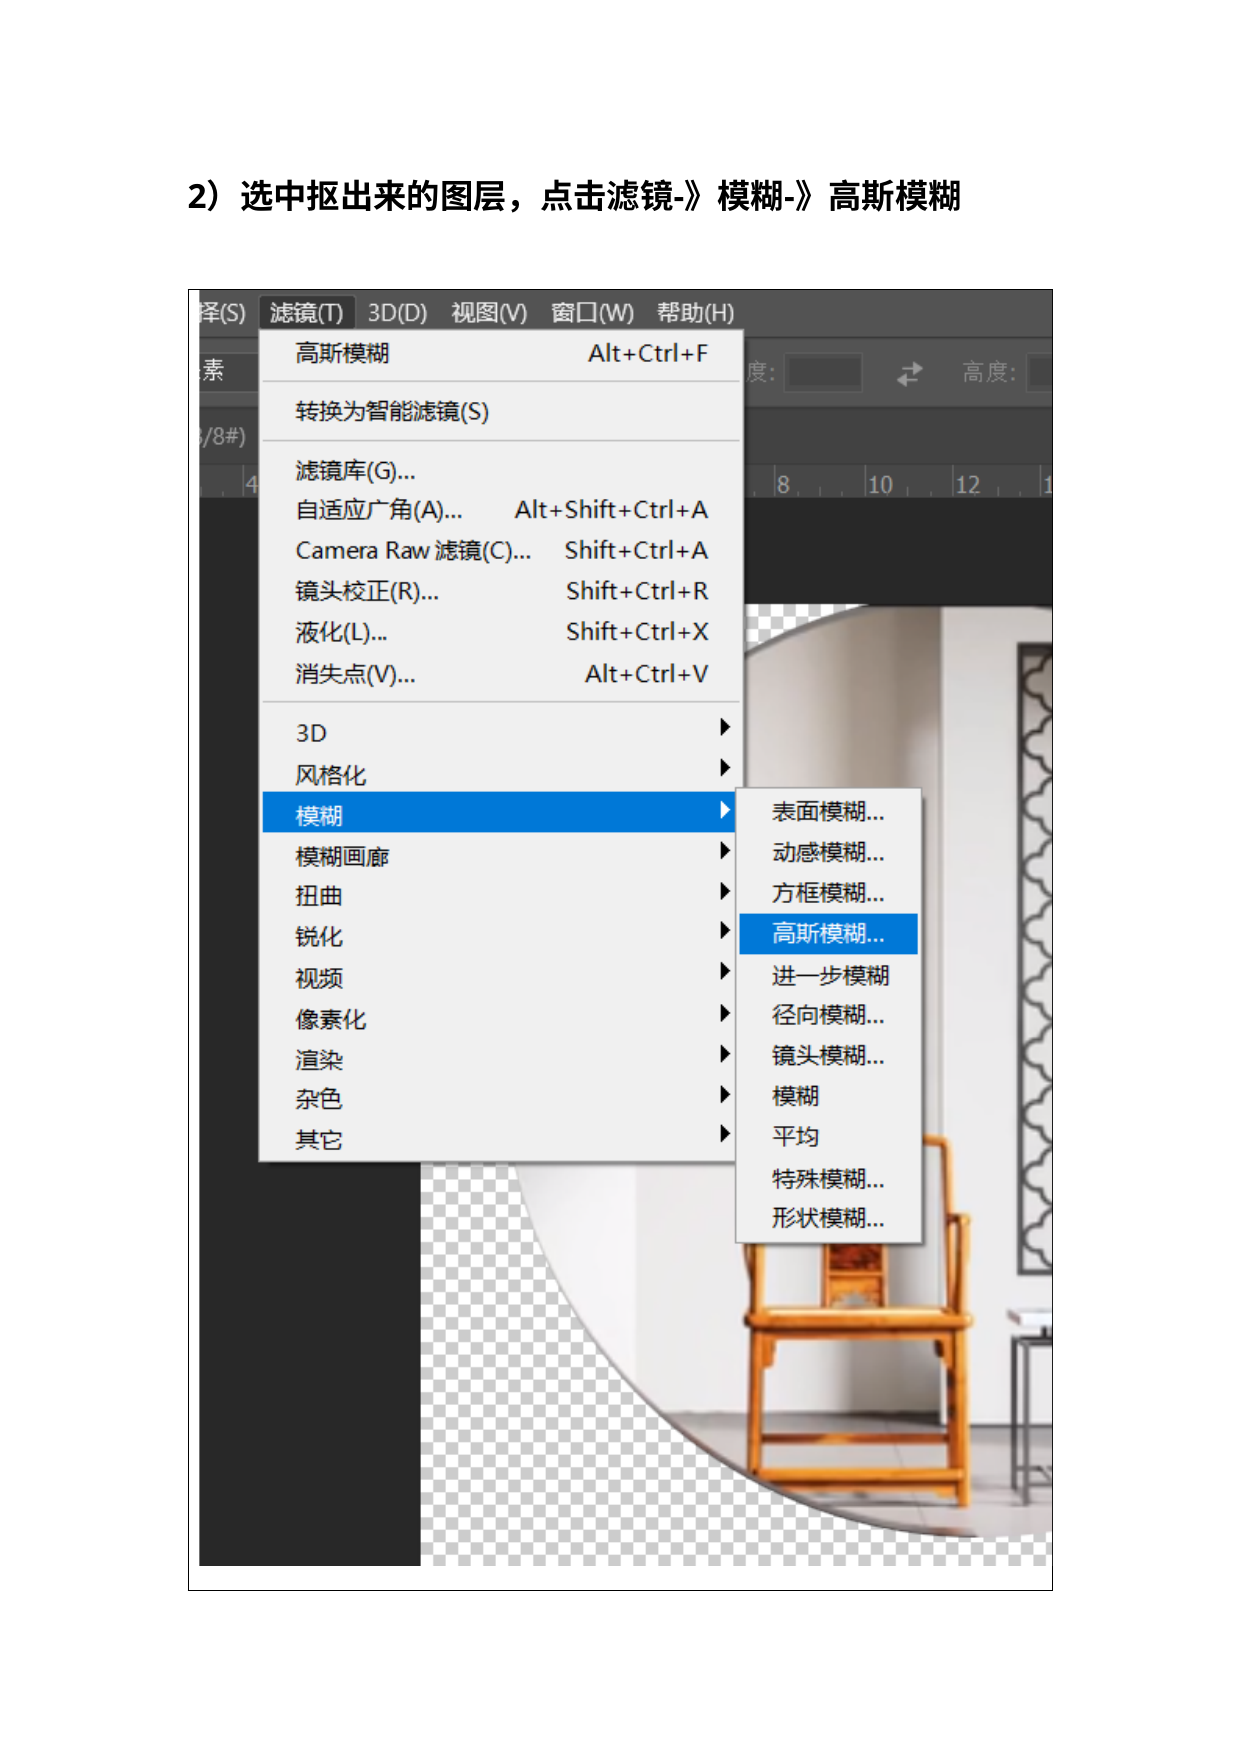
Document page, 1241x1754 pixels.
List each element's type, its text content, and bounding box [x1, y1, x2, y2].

picture [199, 290, 1053, 1566]
subtitle 2）选中抠出来的图层，点击滤镜-》模糊-》高斯模糊 [187, 162, 1053, 227]
table_header [189, 290, 1052, 1590]
